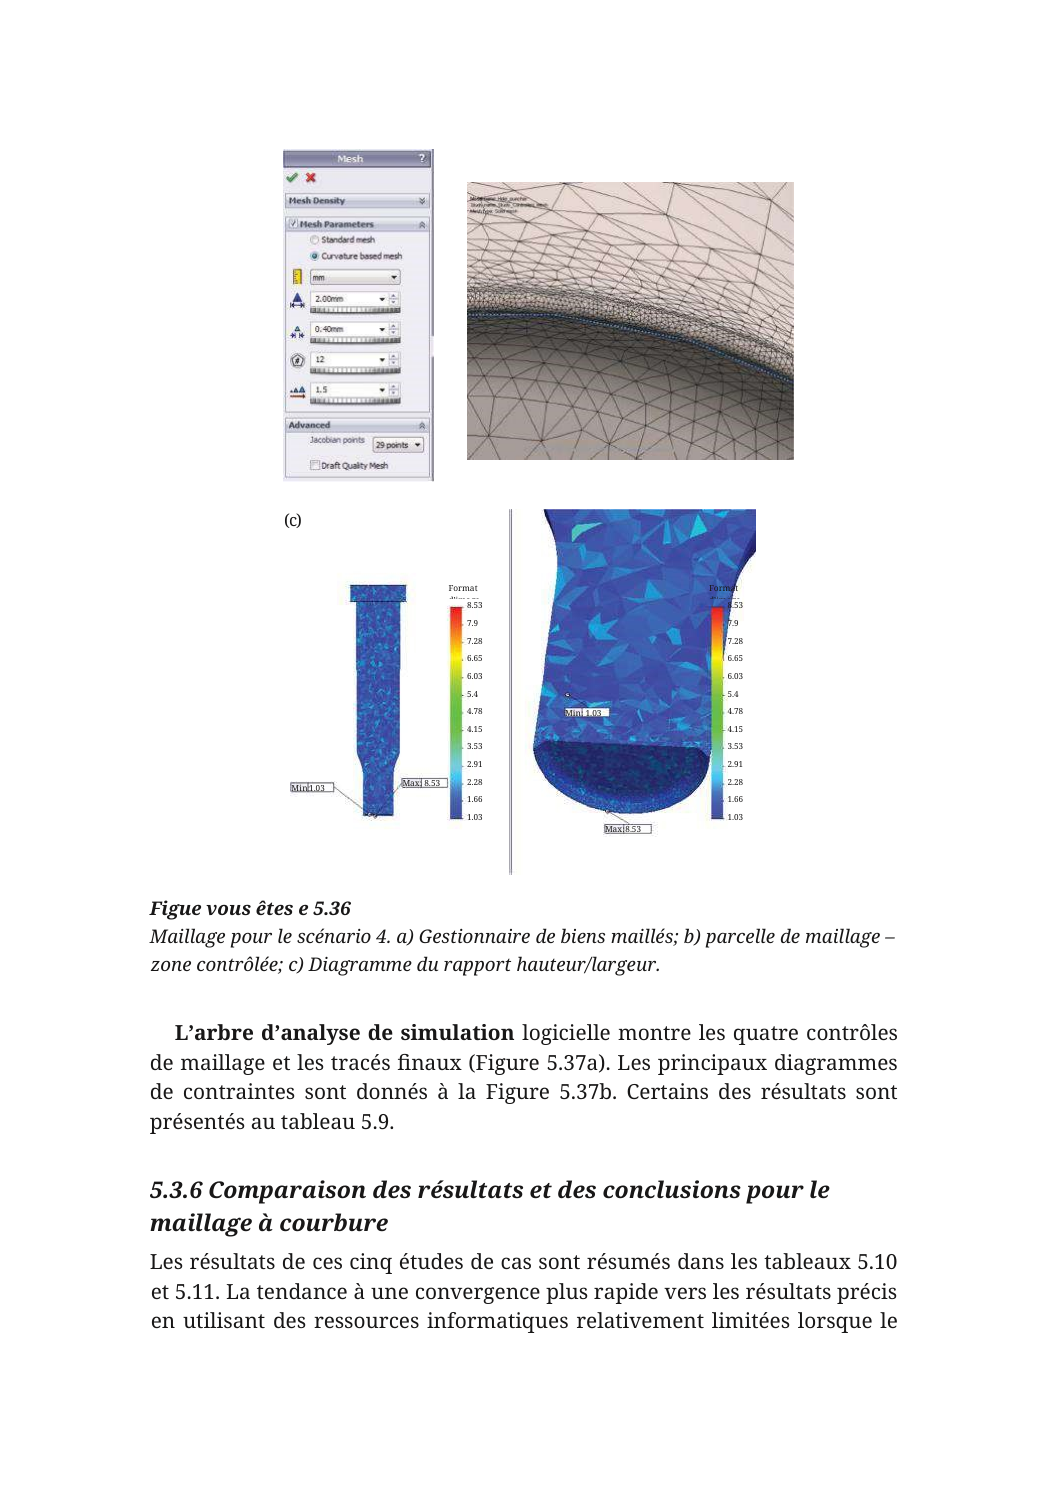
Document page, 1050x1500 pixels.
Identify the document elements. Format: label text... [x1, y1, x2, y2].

picture [283, 149, 434, 482]
picture [290, 509, 756, 875]
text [149, 1247, 898, 1335]
subtitle Figue vous êtes e 5.36 [149, 896, 900, 921]
text Maillage pour le scénario 4. a) Gestionnaire de biens maillés; b) parcelle de maillage – zone contrôlée; c) Diagramme du rapport hauteur/largeur. [149, 923, 898, 976]
picture [467, 182, 794, 460]
subtitle 5.3.6 Comparaison des résultats et des conclusions pour le maillage à courbure [149, 1174, 900, 1238]
text L’arbre d’analyse de simulation logicielle montre les quatre contrôles de maillage et les tracés finaux (Figure 5.37a). Les principaux diagrammes de contraintes sont donnés à la Figure 5.37b. Certains des résultats sont présentés au tableau 5.9. [149, 1018, 898, 1135]
